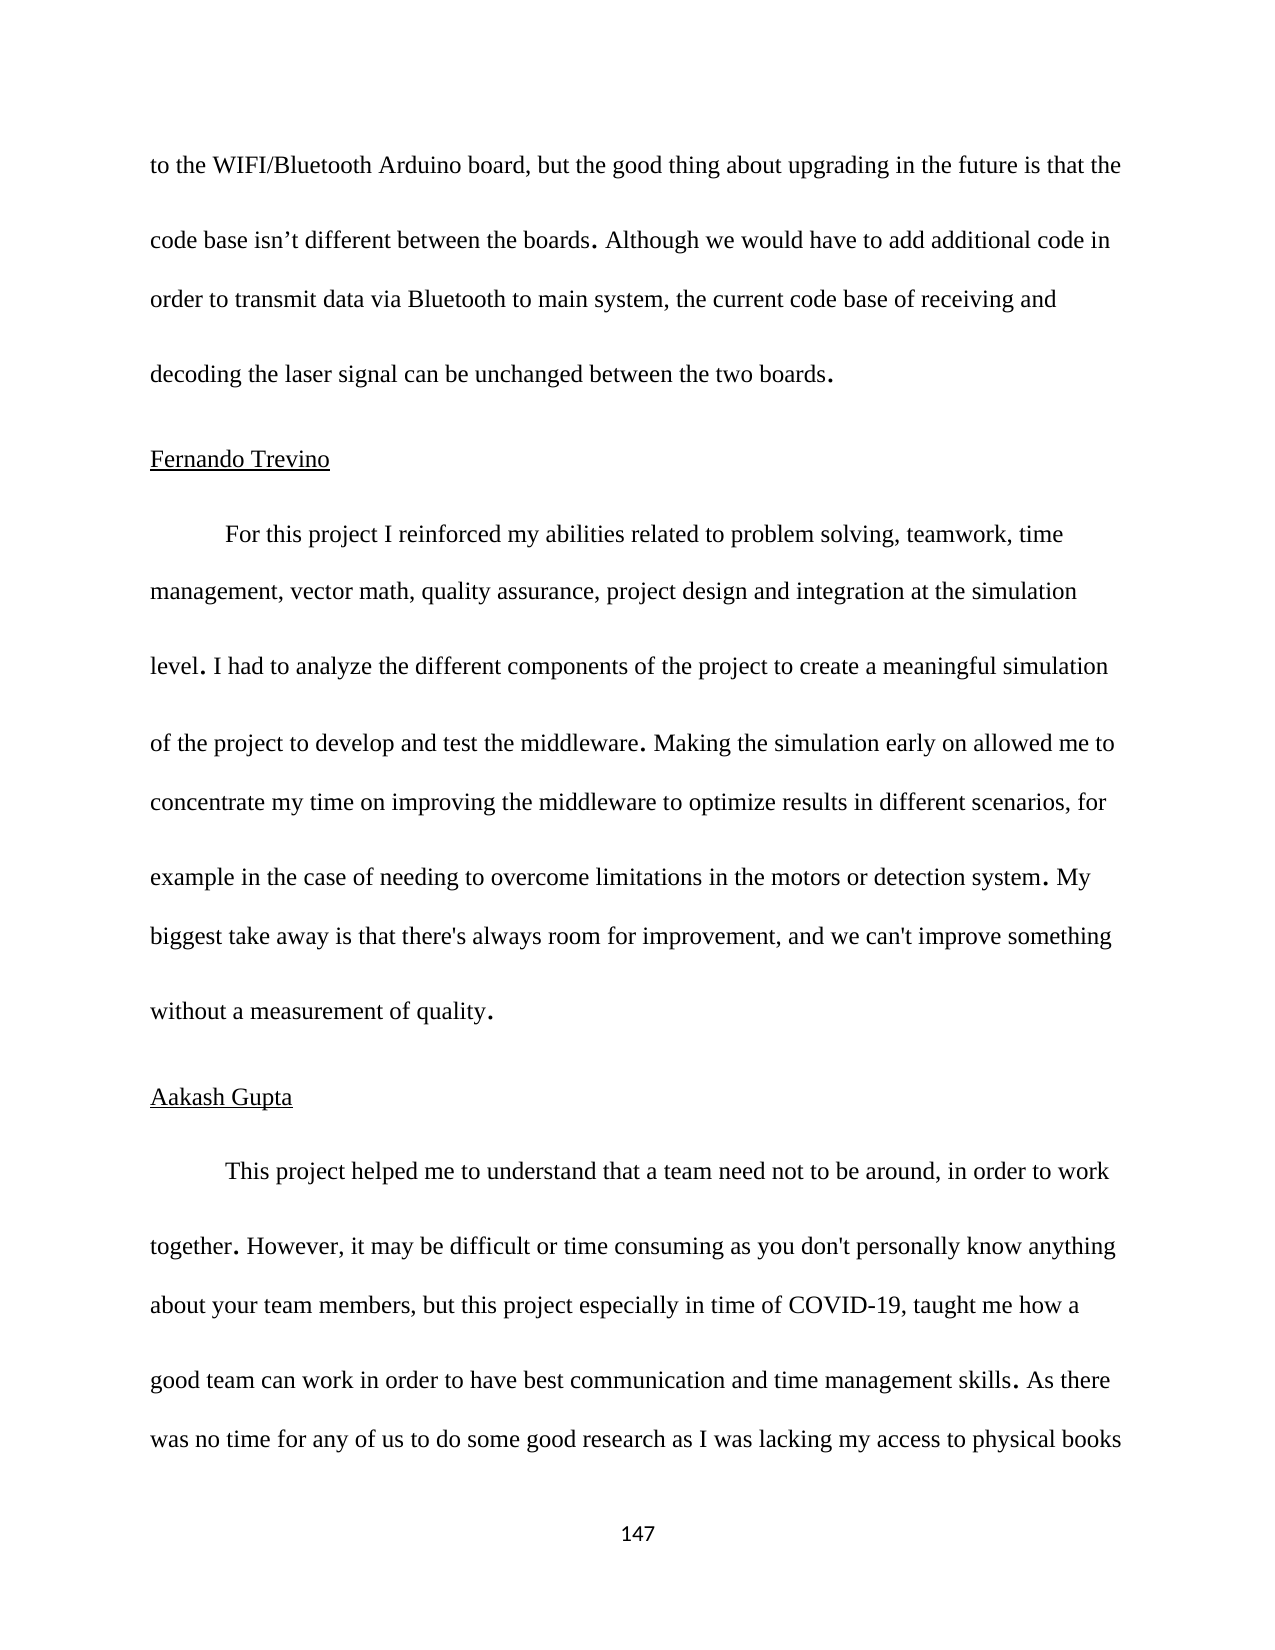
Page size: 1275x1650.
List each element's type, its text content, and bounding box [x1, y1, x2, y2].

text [150, 1156, 1125, 1453]
text For this project I reinforced my abilities related to problem solving, teamwork, time management, vector math, quality assurance, project design and integration at the simulation level. I had to analyze the different components of the project to create a meaningful simulation of the project to develop and test the middleware. Making the simulation early on allowed me to concentrate my time on improving the middleware to optimize results in different scenarios, for example in the case of needing to overcome limitations in the motors or detection system. My biggest take away is that there's always room for improvement, and we can't improve something without a measurement of quality. [150, 519, 1125, 1027]
text Fernando Trevino [150, 444, 1125, 473]
text Aakash Gupta [150, 1082, 1125, 1110]
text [150, 150, 1125, 389]
